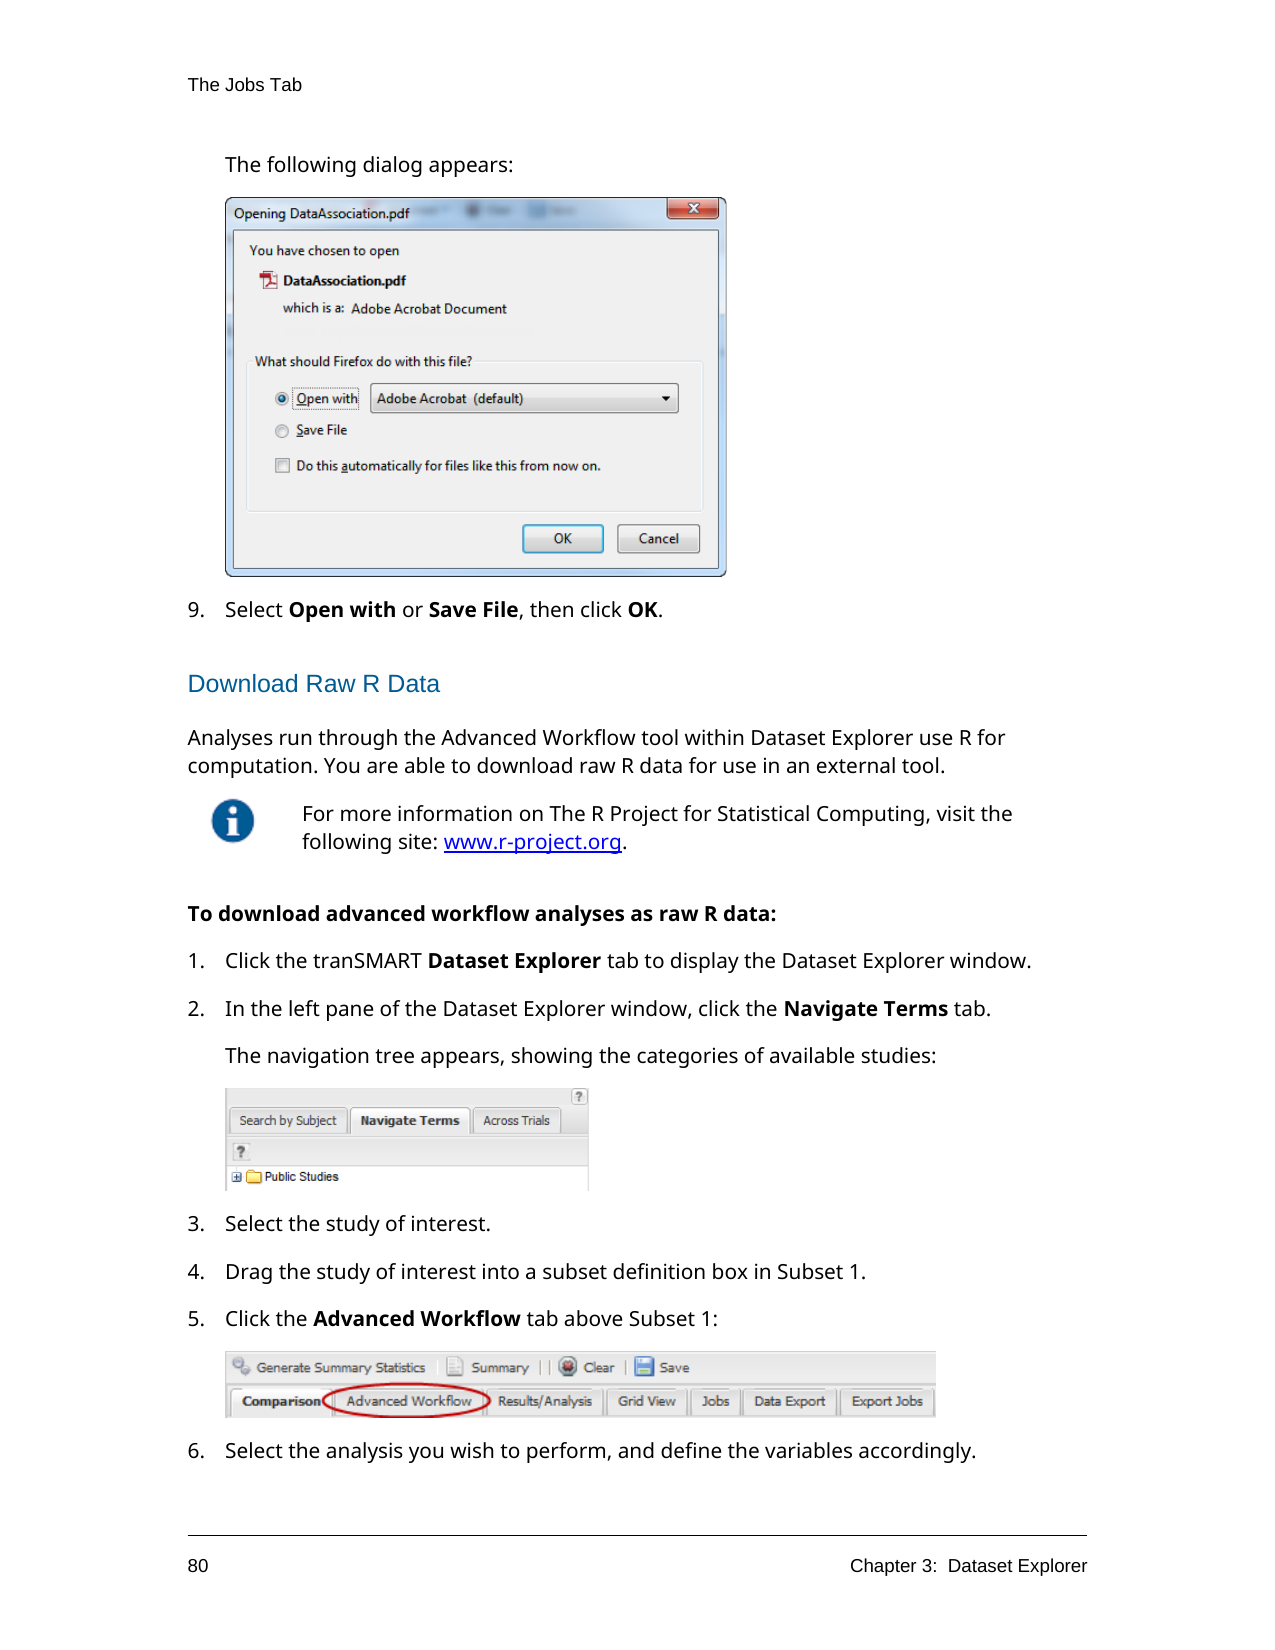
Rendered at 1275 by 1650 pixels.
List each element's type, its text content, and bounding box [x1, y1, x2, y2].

list To download advanced workflow analyses as raw R data: [187, 899, 1087, 928]
list Click the Advanced Workflow tab above Subset 1: [187, 1304, 1087, 1332]
text Analyses run through the Advanced Workflow tool within Dataset Explorer use R for computation. You are able to download raw R data for use in an external tool. [187, 723, 1087, 780]
list Select Open with or Save File, then click OK. [187, 595, 1087, 623]
picture [205, 798, 262, 844]
list Drag the study of interest into a subset definition box in Subset 1. [187, 1257, 1087, 1285]
list Click the tranSMART Dataset Explorer tab to display the Dataset Explorer window. [187, 946, 1087, 975]
table_header [176, 799, 291, 874]
list Select the analysis you wish to perform, and define the variables accordingly. [187, 1437, 1087, 1465]
list The navigation tree appears, showing the categories of available studies: [225, 1041, 1087, 1069]
picture [225, 197, 727, 577]
subtitle Download Raw R Data [187, 669, 1087, 698]
picture [225, 1351, 936, 1418]
list Select the study of interest. [187, 1209, 1087, 1238]
picture [225, 1088, 589, 1191]
list The following dialog appears: [225, 150, 1087, 178]
table_header For more information on The R Project for Statistical Computing, visit the following site: www.r-project.org. [291, 799, 1099, 874]
list In the left pane of the Dataset Explorer window, click the Navigate Terms tab. [187, 994, 1087, 1022]
